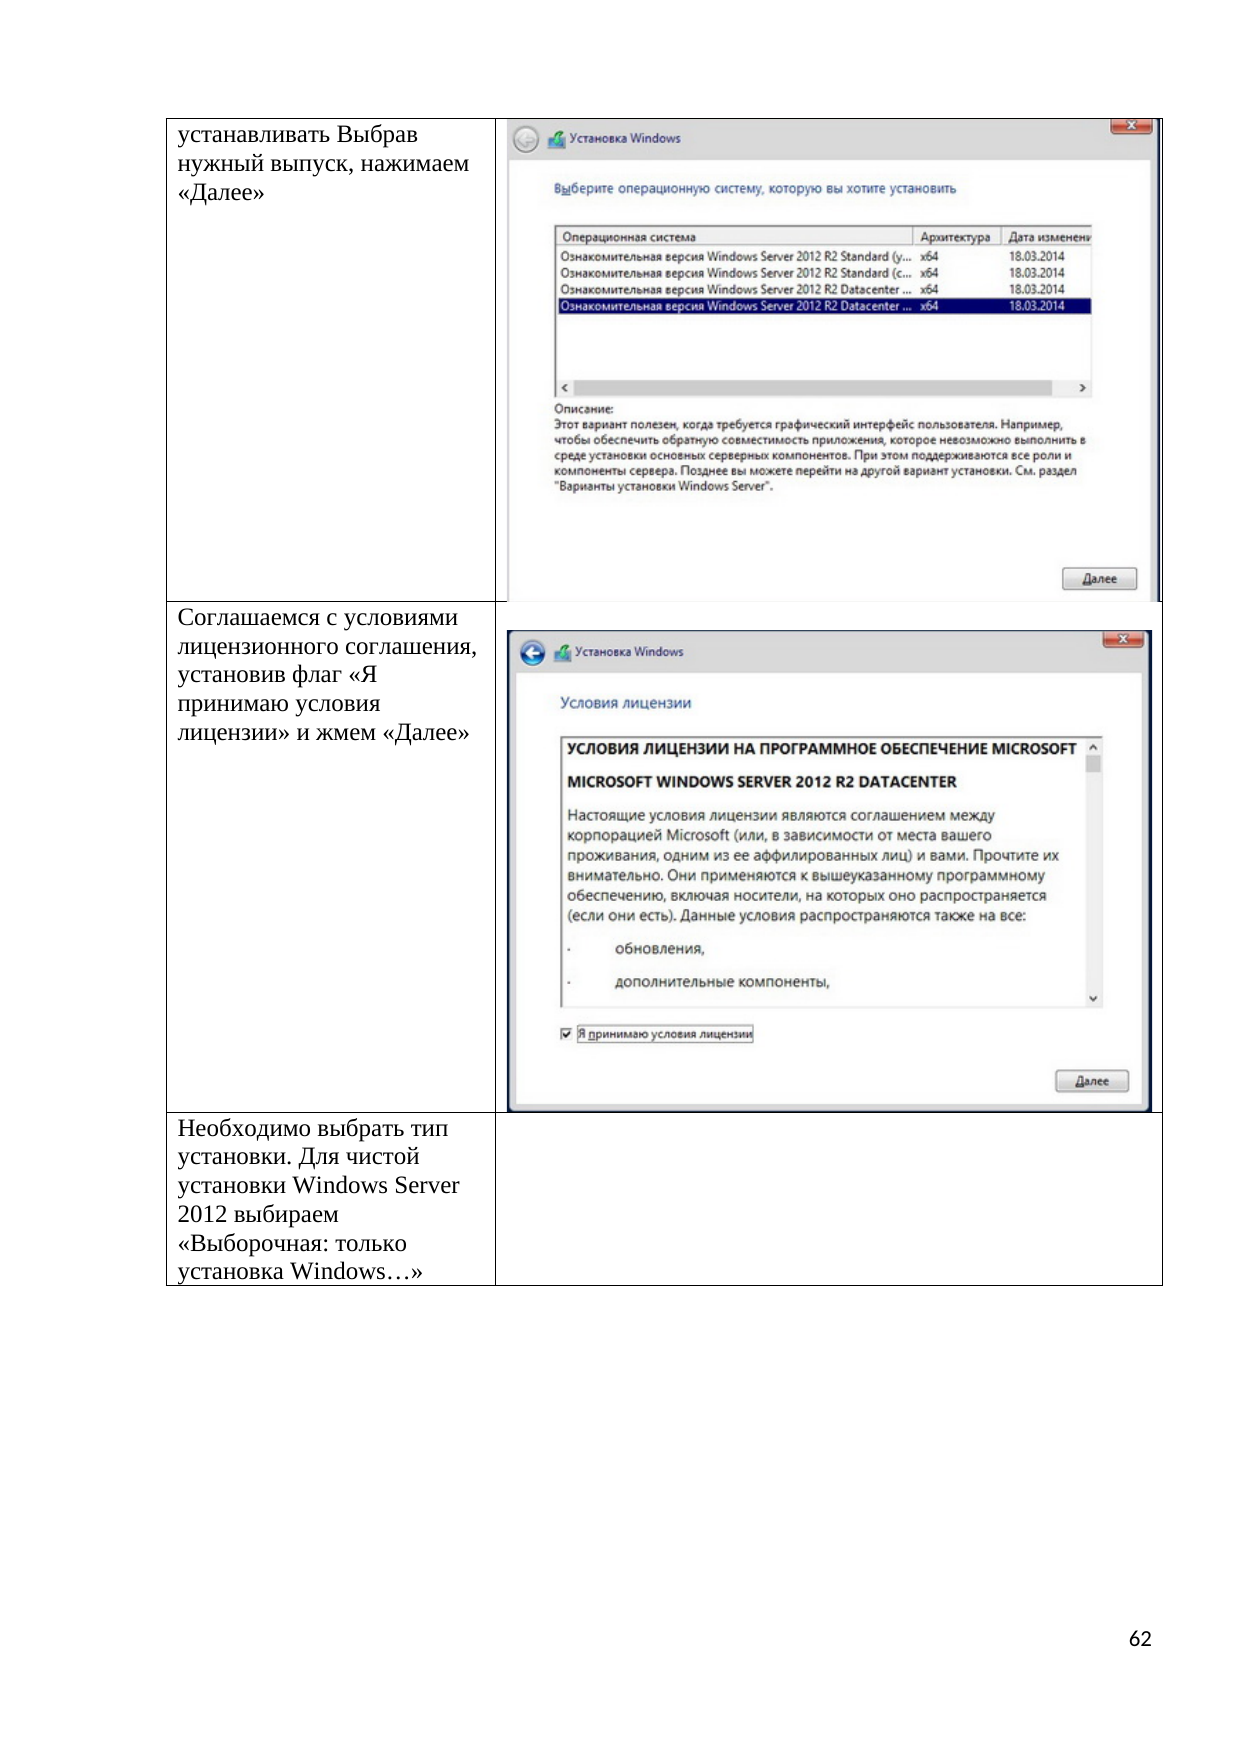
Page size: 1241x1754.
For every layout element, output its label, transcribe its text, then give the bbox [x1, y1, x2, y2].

picture [506, 119, 1160, 602]
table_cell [167, 119, 495, 601]
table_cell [167, 1113, 495, 1285]
picture [506, 630, 1153, 1112]
table_cell [496, 119, 506, 601]
table_cell Соглашаемся с условиями лицензионного соглашения, установив флаг «Я принимаю условия лицензии» и жмем «Далее» [167, 602, 495, 1112]
table_cell [496, 602, 1162, 1112]
table_cell [496, 1113, 1162, 1285]
